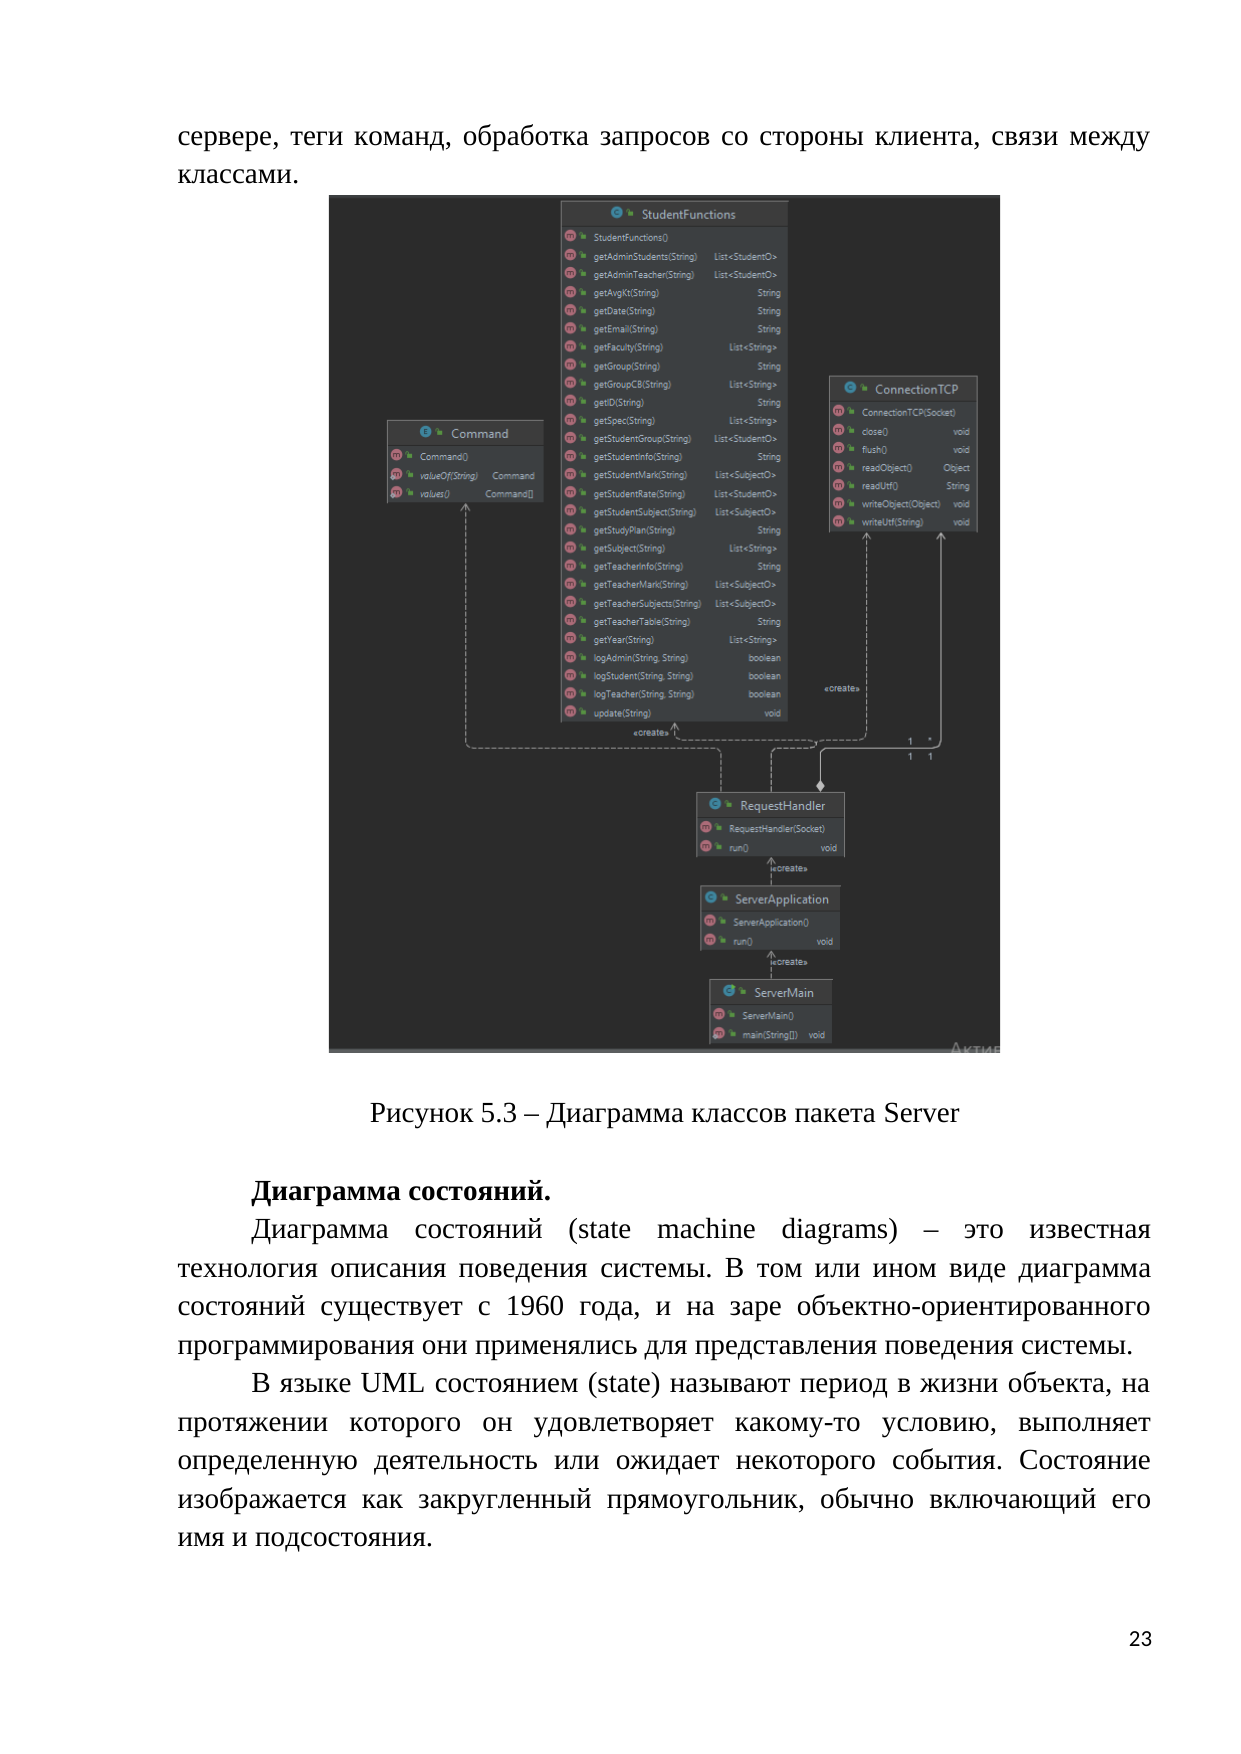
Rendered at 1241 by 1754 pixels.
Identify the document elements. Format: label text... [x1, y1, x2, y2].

text Рисунок 5.3 – Диаграмма классов пакета Server [177, 1096, 1152, 1129]
text Диаграмма состояний (state machine diagrams) – это известная технология описания поведения системы. В том или ином виде диаграмма состояний существует с 1960 года, и на заре объектно-ориентированного программирования они применялись для представления поведения системы. [177, 1211, 1152, 1360]
text Диаграмма состояний. [177, 1173, 1152, 1206]
text В языке UML состоянием (state) называют период в жизни объекта, на протяжении которого он удовлетворяет какому-то условию, выполняет определенную деятельность или ожидает некоторого события. Состояние изображается как закругленный прямоугольник, обычно включающий его имя и подсостояния. [177, 1365, 1152, 1553]
picture [328, 195, 1001, 1053]
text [177, 118, 1152, 190]
